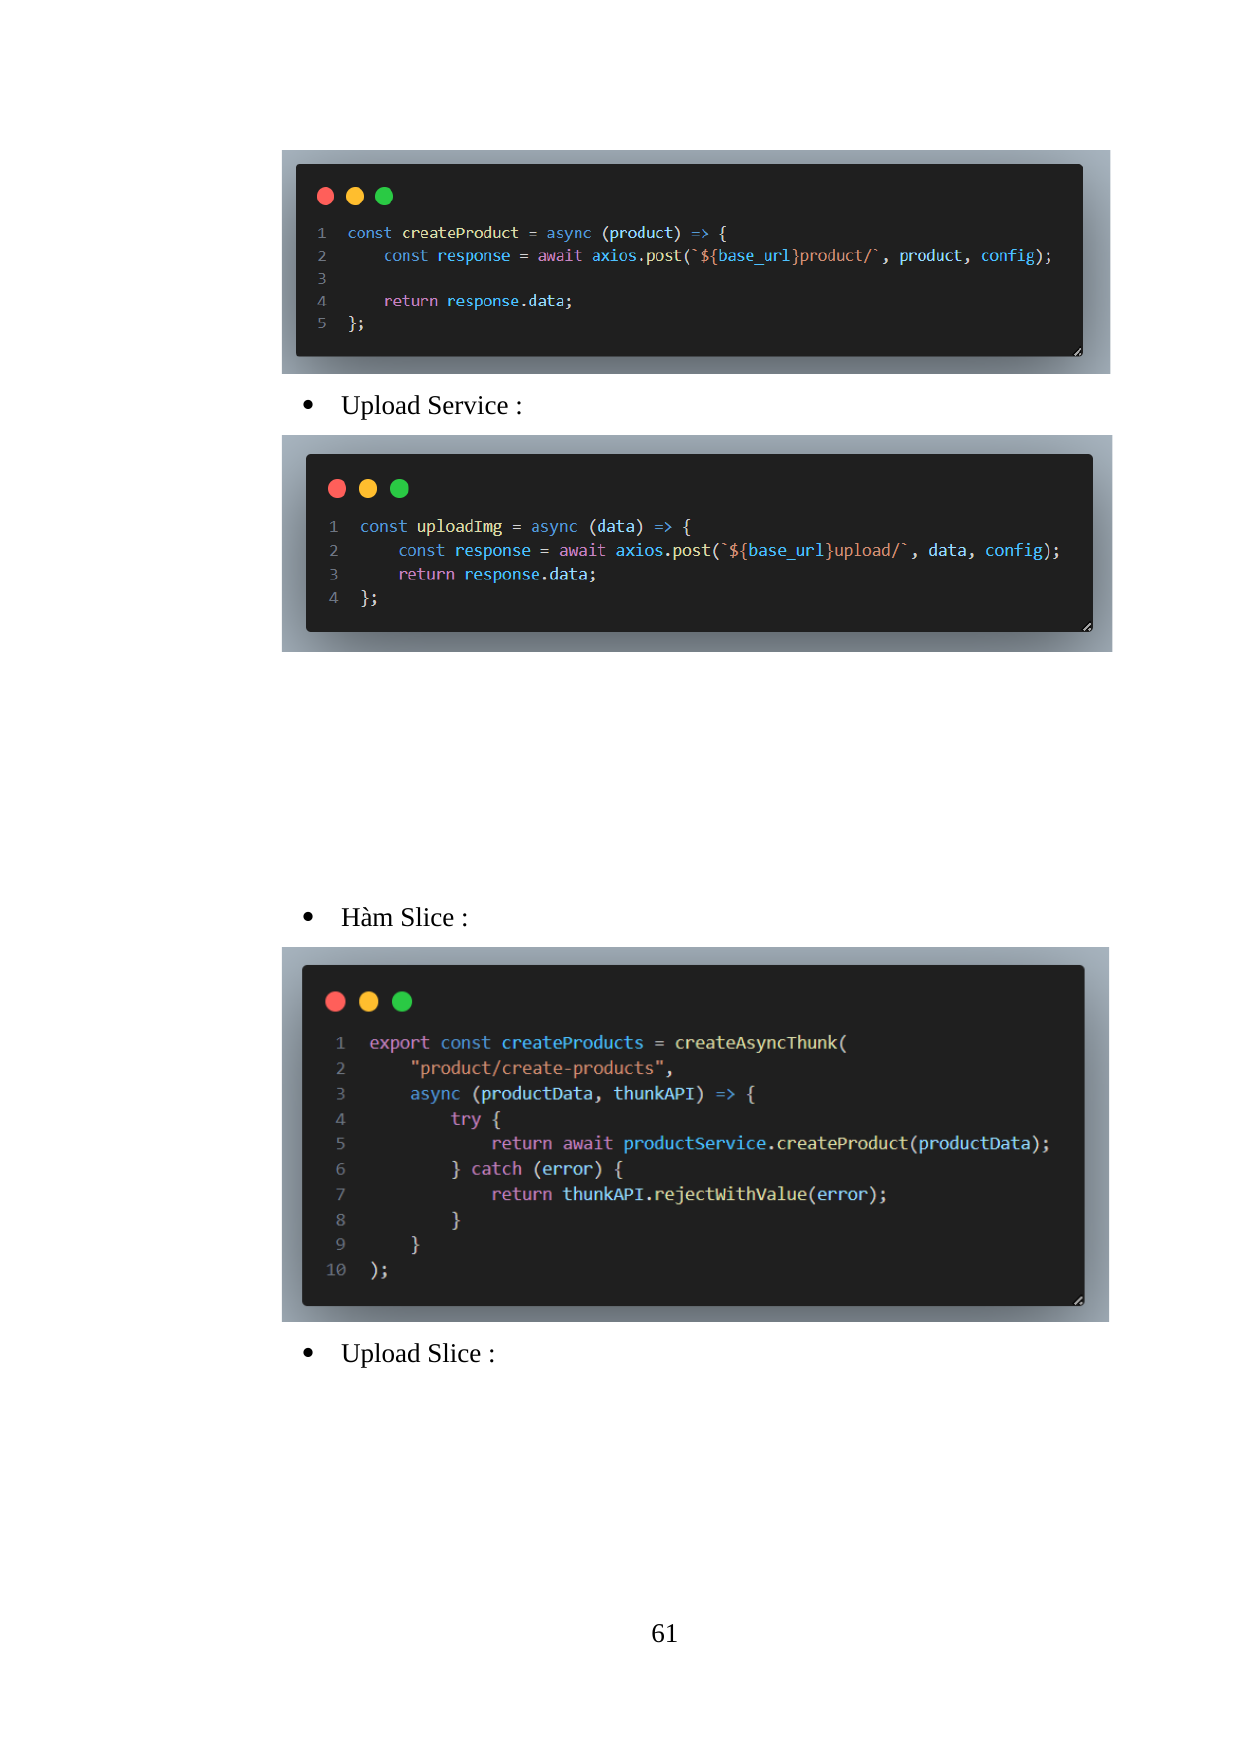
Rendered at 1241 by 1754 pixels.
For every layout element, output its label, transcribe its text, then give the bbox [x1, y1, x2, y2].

list Upload Service : [303, 389, 1122, 420]
picture [281, 150, 1111, 374]
picture [281, 435, 1113, 652]
list Hàm Slice : [303, 901, 1122, 932]
list Upload Slice : [303, 1337, 1122, 1368]
picture [281, 947, 1110, 1322]
